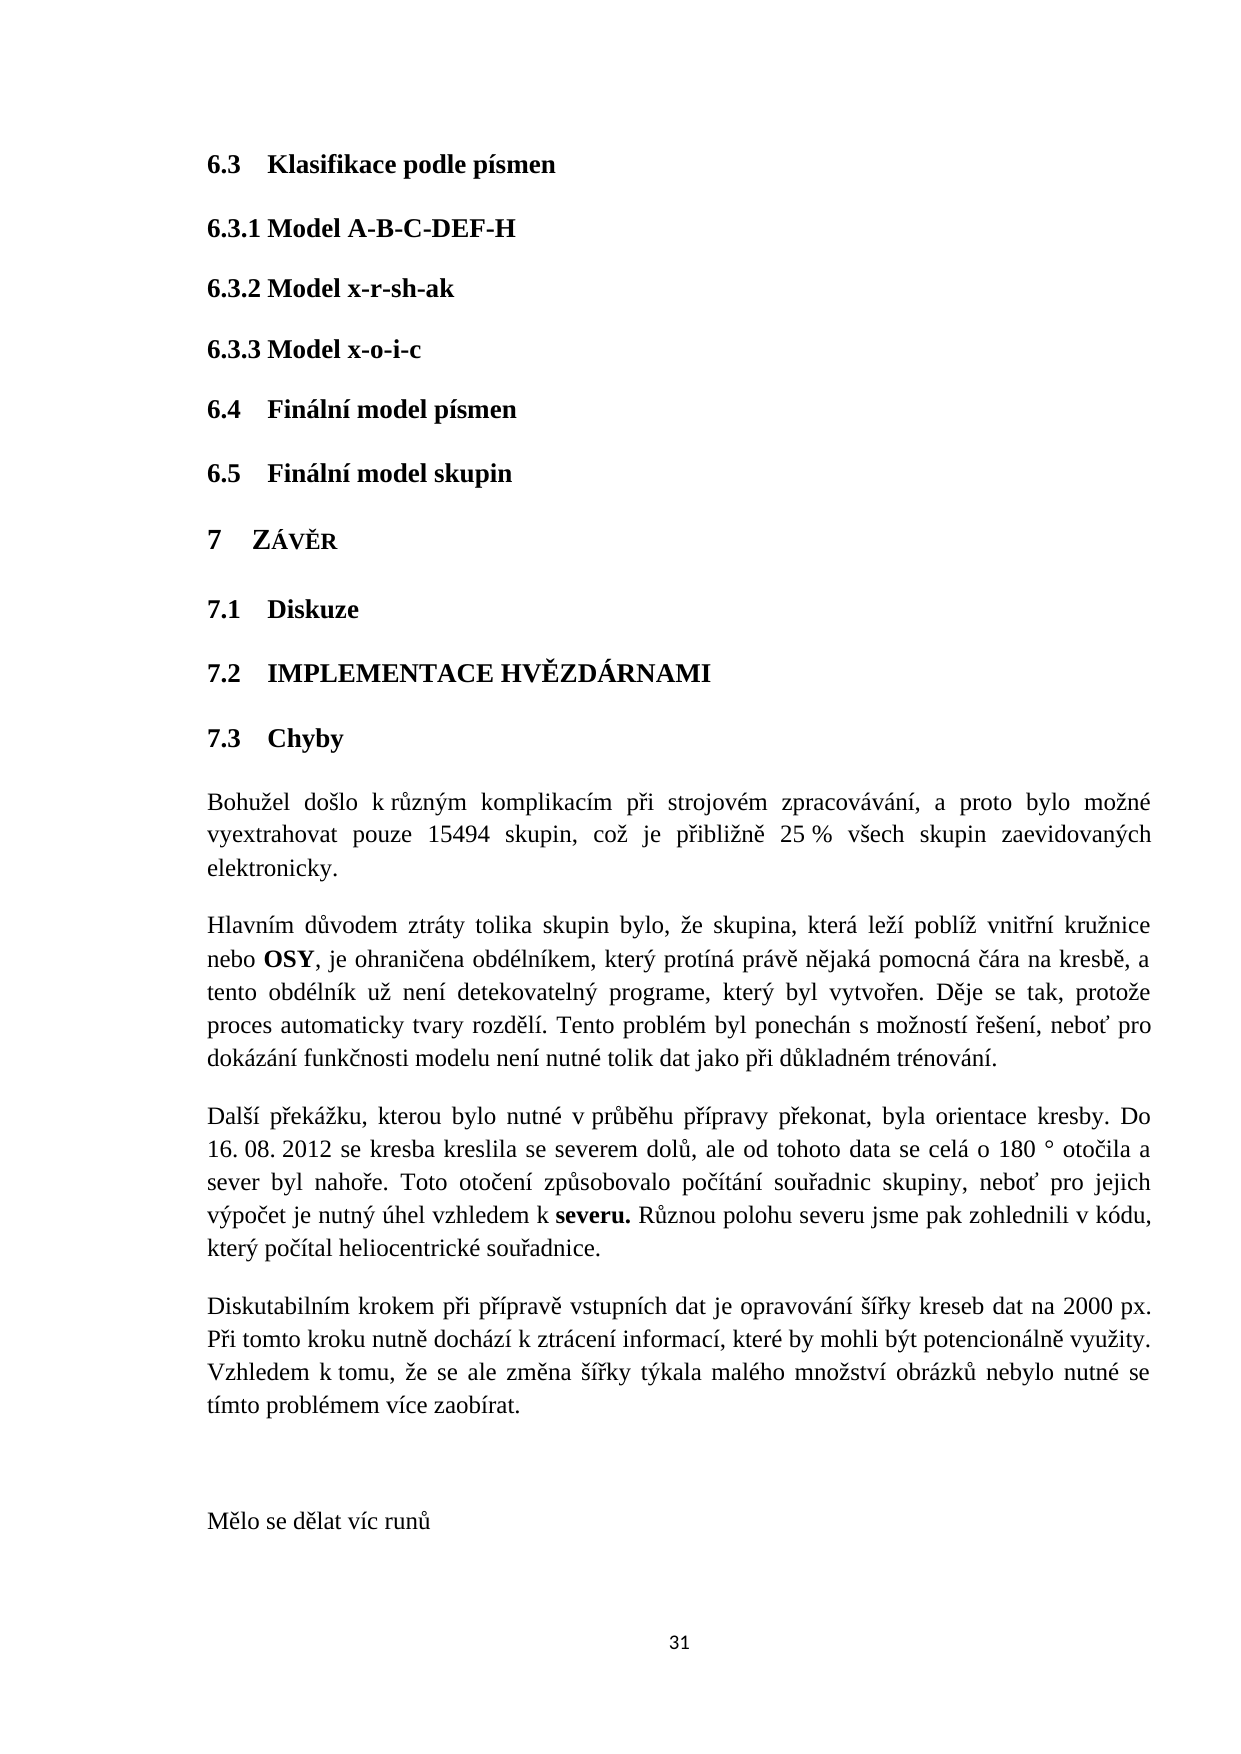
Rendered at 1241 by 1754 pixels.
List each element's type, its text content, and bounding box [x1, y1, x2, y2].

text Diskutabilním krokem při přípravě vstupních dat je opravování šířky kreseb dat na 2000 px. Při tomto kroku nutně dochází k ztrácení informací, které by mohli být potencionálně využity. Vzhledem k tomu, že se ale změna šířky týkala malého množství obrázků nebylo nutné se tímto problémem více zaobírat. [207, 1291, 1152, 1419]
text Bohužel došlo k různým komplikacím při strojovém zpracovávání, a proto bylo možné vyextrahovat pouze 15494 skupin, což je přibližně 25 % všech skupin zaevidovaných elektronicky. [207, 787, 1152, 881]
subtitle IMPLEMENTACE HVĚZDÁRNAMI [207, 658, 1152, 689]
subtitle Model A-B-C-DEF-H [207, 212, 1152, 243]
text Další překážku, kterou bylo nutné v průběhu přípravy překonat, byla orientace kresby. Do 16. 08. 2012 se kresba kreslila se severem dolů, ale od tohoto data se celá o 180 ° otočila a sever byl nahoře. Toto otočení způsobovalo počítání souřadnic skupiny, neboť pro jejich výpočet je nutný úhel vzhledem k severu. Různou polohu severu jsme pak zohlednili v kódu, který počítal heliocentrické souřadnice. [207, 1101, 1152, 1262]
subtitle Klasifikace podle písmen [207, 148, 1152, 179]
subtitle Diskuze [207, 593, 1152, 624]
subtitle Model x-o-i-c [207, 333, 1152, 364]
subtitle Závěr [207, 522, 1152, 556]
subtitle Finální model písmen [207, 393, 1152, 424]
subtitle Finální model skupin [207, 458, 1152, 489]
subtitle Chyby [207, 722, 1152, 753]
text Hlavním důvodem ztráty tolika skupin bylo, že skupina, která leží poblíž vnitřní kružnice nebo OSY, je ohraničena obdélníkem, který protíná právě nějaká pomocná čára na kresbě, a tento obdélník už není detekovatelný programe, který byl vytvořen. Děje se tak, protože proces automaticky tvary rozdělí. Tento problém byl ponechán s možností řešení, neboť pro dokázání funkčnosti modelu není nutné tolik dat jako při důkladném trénování. [207, 911, 1152, 1071]
subtitle Model x-r-sh-ak [207, 272, 1152, 304]
text Mělo se dělat víc runů [207, 1506, 1152, 1535]
